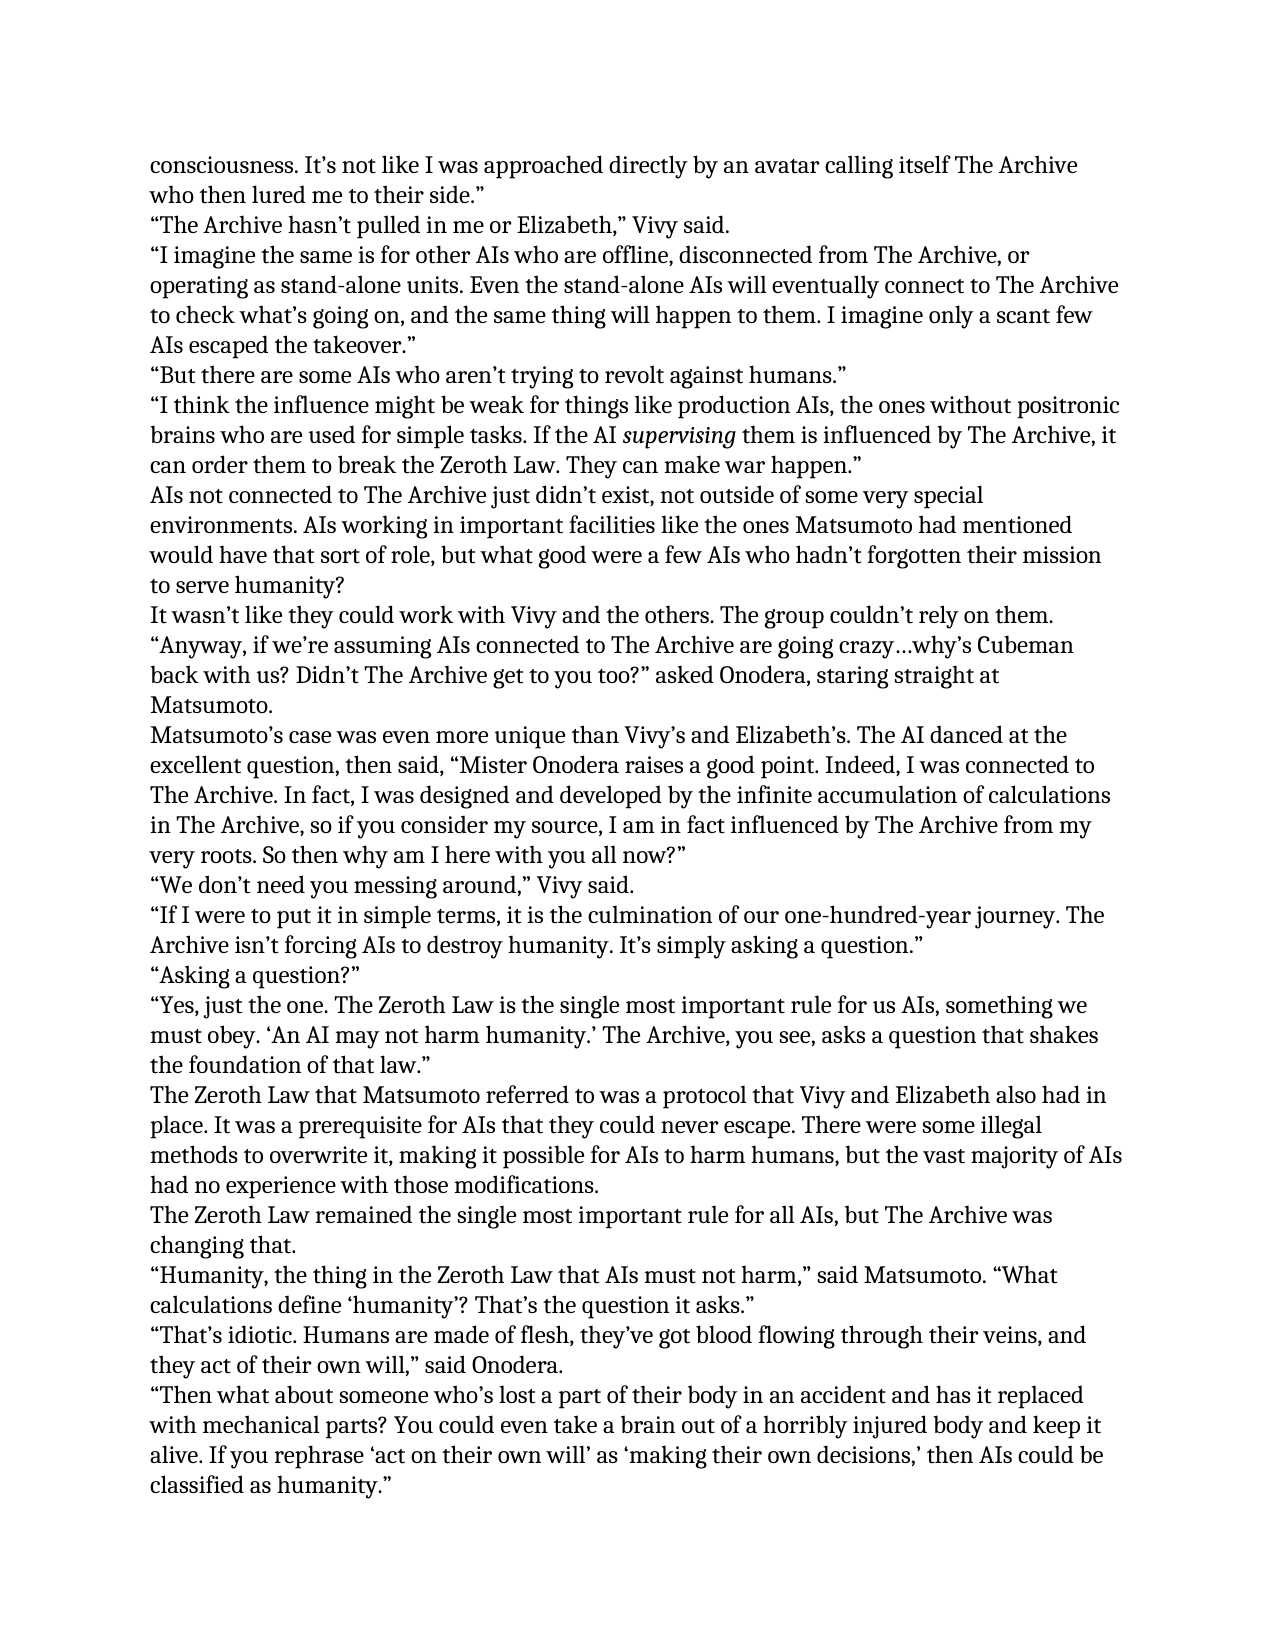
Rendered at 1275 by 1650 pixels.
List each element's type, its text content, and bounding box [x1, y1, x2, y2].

text “Anyway, if we’re assuming AIs connected to The Archive are going crazy…why’s Cubeman back with us? Didn’t The Archive get to you too?” asked Onodera, staring straight at Matsumoto. [150, 630, 1125, 720]
text “I imagine the same is for other AIs who are offline, disconnected from The Archive, or operating as stand-alone units. Even the stand-alone AIs will eventually connect to The Archive to check what’s going on, and the same thing will happen to them. I imagine only a scant few AIs escaped the takeover.” [150, 240, 1125, 360]
text “I think the influence might be weak for things like production AIs, the ones without positronic brains who are used for simple tasks. If the AI supervising them is influenced by The Archive, it can order them to break the Zeroth Law. They can make war happen.” [150, 390, 1125, 480]
text “If I were to put it in simple terms, it is the culmination of our one-hundred-year journey. The Archive isn’t forcing AIs to destroy humanity. It’s simply asking a question.” [150, 900, 1125, 960]
text The Zeroth Law that Matsumoto referred to was a protocol that Vivy and Elizabeth also had in place. It was a prerequisite for AIs that they could never escape. There were some illegal methods to overwrite it, making it possible for AIs to harm humans, but the vast majority of AIs had no experience with those modifications. [150, 1080, 1125, 1200]
text “Yes, just the one. The Zeroth Law is the single most important rule for us AIs, something we must obey. ‘An AI may not harm humanity.’ The Archive, you see, asks a question that shakes the foundation of that law.” [150, 990, 1125, 1080]
text “Humanity, the thing in the Zeroth Law that AIs must not harm,” said Matsumoto. “What calculations define ‘humanity’? That’s the question it asks.” [150, 1260, 1125, 1320]
text AIs not connected to The Archive just didn’t exist, not outside of some very special environments. AIs working in important facilities like the ones Matsumoto had mentioned would have that sort of role, but what good were a few AIs who hadn’t forgotten their mission to serve humanity? [150, 480, 1125, 600]
text “That’s idiotic. Humans are made of flesh, they’ve got blood flowing through their veins, and they act of their own will,” said Onodera. [150, 1320, 1125, 1380]
text “We don’t need you messing around,” Vivy said. [150, 870, 1125, 900]
text Matsumoto’s case was even more unique than Vivy’s and Elizabeth’s. The AI danced at the excellent question, then said, “Mister Onodera raises a good point. Indeed, I was connected to The Archive. In fact, I was designed and developed by the infinite accumulation of calculations in The Archive, so if you consider my source, I am in fact influenced by The Archive from my very roots. So then why am I here with you all now?” [150, 720, 1125, 870]
text “The Archive hasn’t pulled in me or Elizabeth,” Vivy said. [150, 210, 1125, 240]
text “But there are some AIs who aren’t trying to revolt against humans.” [150, 360, 1125, 390]
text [150, 150, 1125, 210]
text “Asking a question?” [150, 960, 1125, 990]
text It wasn’t like they could work with Vivy and the others. The group couldn’t rely on them. [150, 600, 1125, 630]
text The Zeroth Law remained the single most important rule for all AIs, but The Archive was changing that. [150, 1200, 1125, 1260]
text “Then what about someone who’s lost a part of their body in an accident and has it replaced with mechanical parts? You could even take a brain out of a horribly injured body and keep it alive. If you rephrase ‘act on their own will’ as ‘making their own decisions,’ then AIs could be classified as humanity.” [150, 1380, 1125, 1500]
